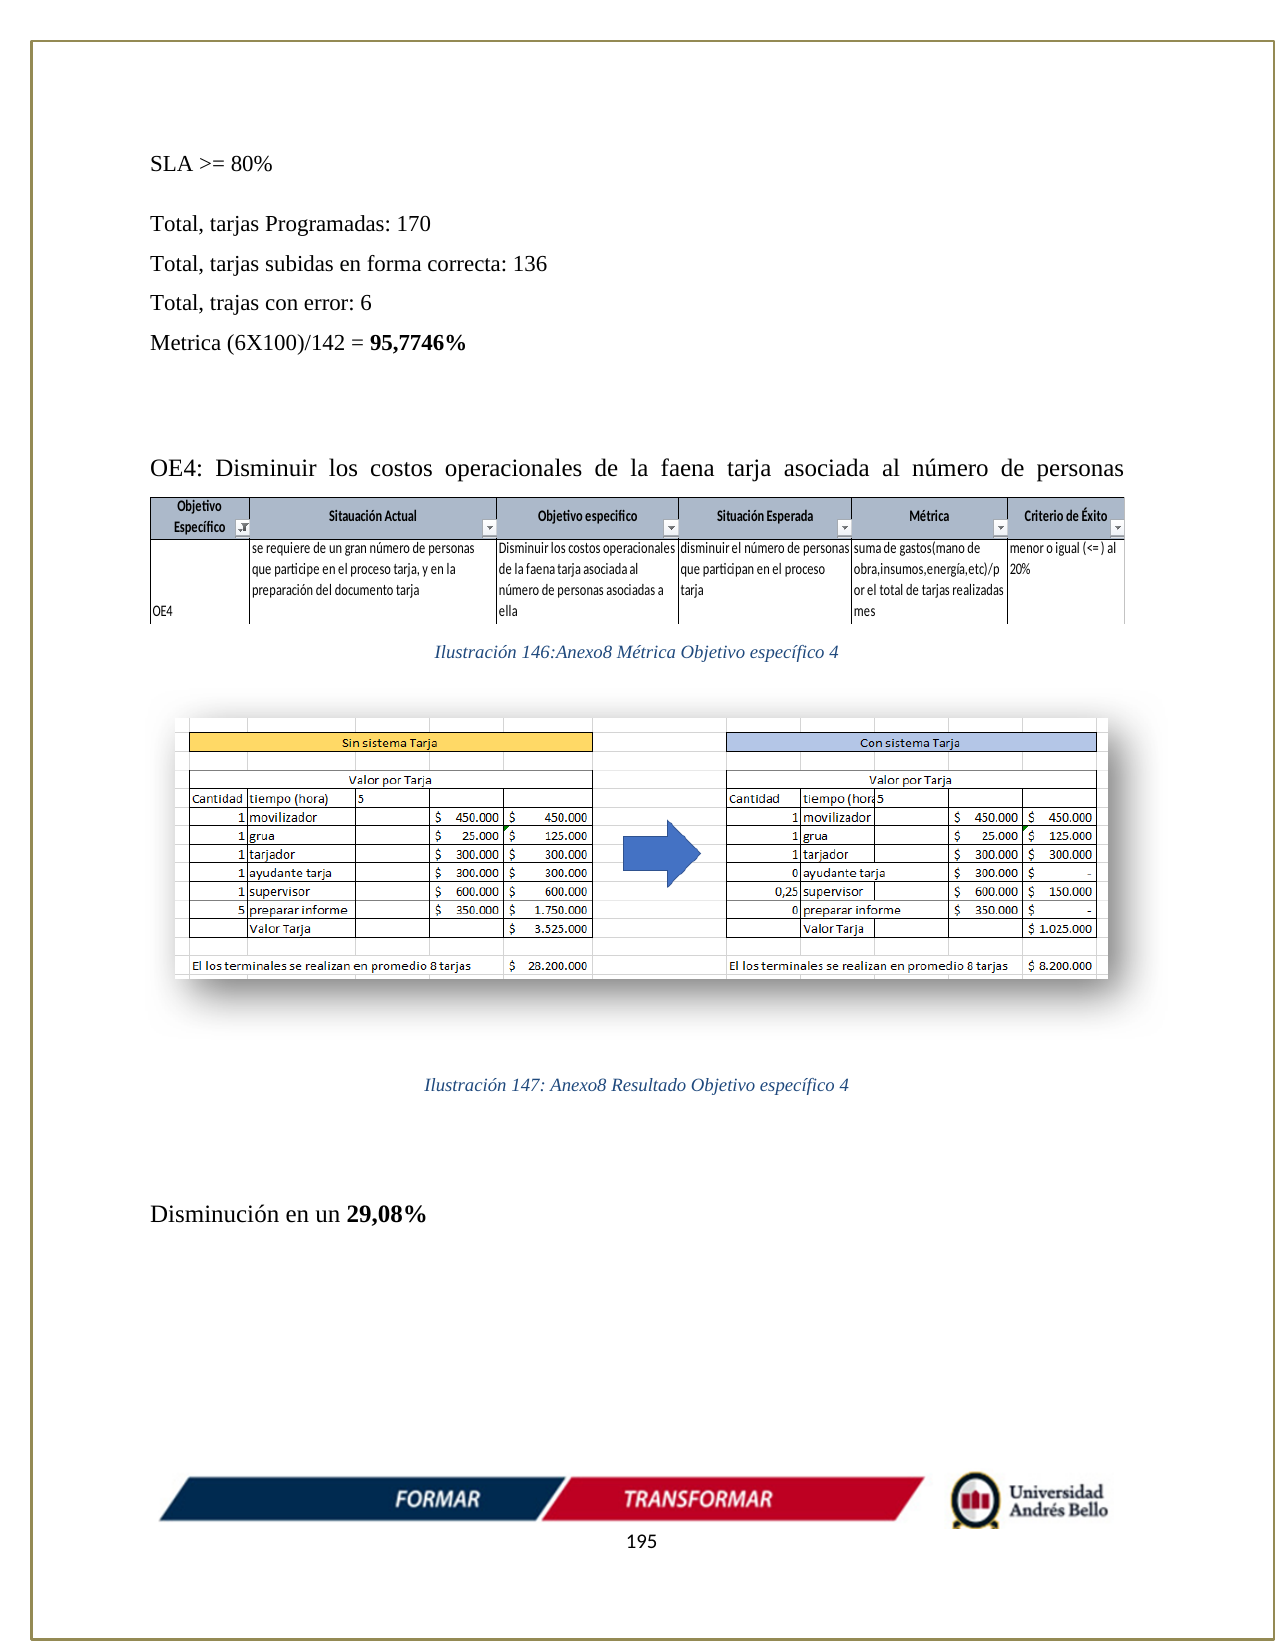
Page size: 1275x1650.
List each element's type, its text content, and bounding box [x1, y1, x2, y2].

text Total, trajas con error: 6 [150, 289, 1125, 316]
text Disminución en un 29,08% [150, 1199, 1125, 1228]
text Ilustración 147: Anexo8 Resultado Objetivo específico 4 [150, 1074, 1125, 1096]
picture [175, 718, 1108, 979]
text Ilustración 146:Anexo8 Métrica Objetivo específico 4 [150, 641, 1125, 662]
text OE4: Disminuir los costos operacionales de la faena tarja asociada al número de personas [150, 453, 1125, 497]
text SLA >= 80% [150, 150, 1125, 176]
text Total, tarjas subidas en forma correcta: 136 [150, 250, 1125, 276]
text Metrica (6X100)/142 = 95,7746% [150, 329, 1125, 355]
picture [157, 1468, 1133, 1529]
text Total, tarjas Programadas: 170 [150, 210, 1125, 237]
